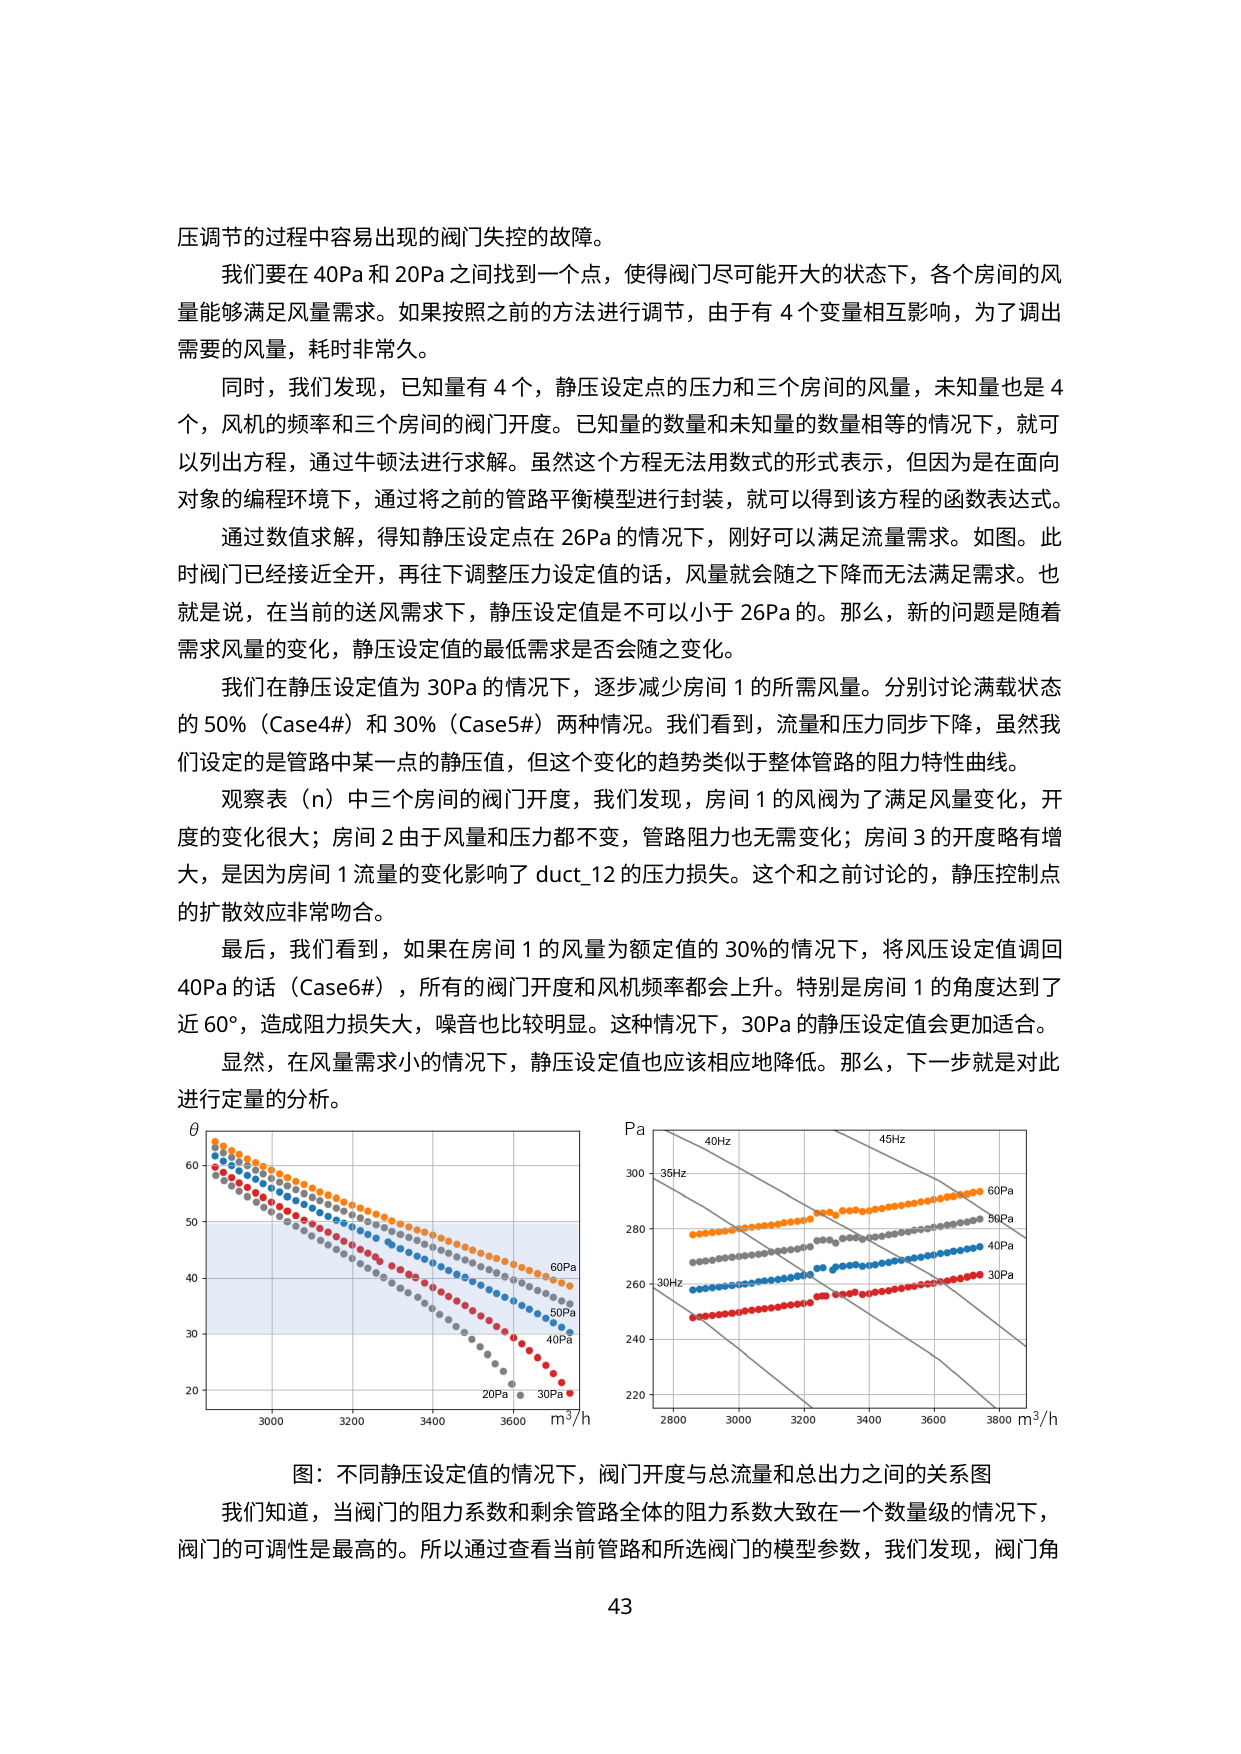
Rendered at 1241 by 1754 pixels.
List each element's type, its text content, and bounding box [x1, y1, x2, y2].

text 通过数值求解，得知静压设定点在26Pa的情况下，刚好可以满足流量需求。如图。此时阀门已经接近全开，再往下调整压力设定值的话，风量就会随之下降而无法满足需求。也就是说，在当前的送风需求下，静压设定值是不可以小于26Pa的。那么，新的问题是随着需求风量的变化，静压设定值的最低需求是否会随之变化。 [177, 517, 1063, 667]
text 最后，我们看到，如果在房间1的风量为额定值的30%的情况下，将风压设定值调回40Pa的话（Case6#），所有的阀门开度和风机频率都会上升。特别是房间1的角度达到了近60°，造成阻力损失大，噪音也比较明显。这种情况下，30Pa的静压设定值会更加适合。 [177, 929, 1063, 1042]
text 显然，在风量需求小的情况下，静压设定值也应该相应地降低。那么，下一步就是对此进行定量的分析。 [177, 1042, 1063, 1116]
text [177, 1492, 1063, 1567]
text 同时，我们发现，已知量有4个，静压设定点的压力和三个房间的风量，未知量也是4个，风机的频率和三个房间的阀门开度。已知量的数量和未知量的数量相等的情况下，就可以列出方程，通过牛顿法进行求解。虽然这个方程无法用数式的形式表示，但因为是在面向对象的编程环境下，通过将之前的管路平衡模型进行封装，就可以得到该方程的函数表达式。 [177, 367, 1063, 517]
picture [177, 1116, 1063, 1434]
text 观察表（n）中三个房间的阀门开度，我们发现，房间1的风阀为了满足风量变化，开度的变化很大；房间2由于风量和压力都不变，管路阻力也无需变化；房间3的开度略有增大，是因为房间1流量的变化影响了duct_12的压力损失。这个和之前讨论的，静压控制点的扩散效应非常吻合。 [177, 779, 1063, 929]
text 我们要在40Pa和20Pa之间找到一个点，使得阀门尽可能开大的状态下，各个房间的风量能够满足风量需求。如果按照之前的方法进行调节，由于有4个变量相互影响，为了调出需要的风量，耗时非常久。 [177, 254, 1063, 367]
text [177, 217, 1063, 254]
text 图：不同静压设定值的情况下，阀门开度与总流量和总出力之间的关系图 [177, 1454, 1063, 1492]
text 我们在静压设定值为30Pa的情况下，逐步减少房间1的所需风量。分别讨论满载状态的50%（Case4#）和30%（Case5#）两种情况。我们看到，流量和压力同步下降，虽然我们设定的是管路中某一点的静压值，但这个变化的趋势类似于整体管路的阻力特性曲线。 [177, 667, 1063, 779]
